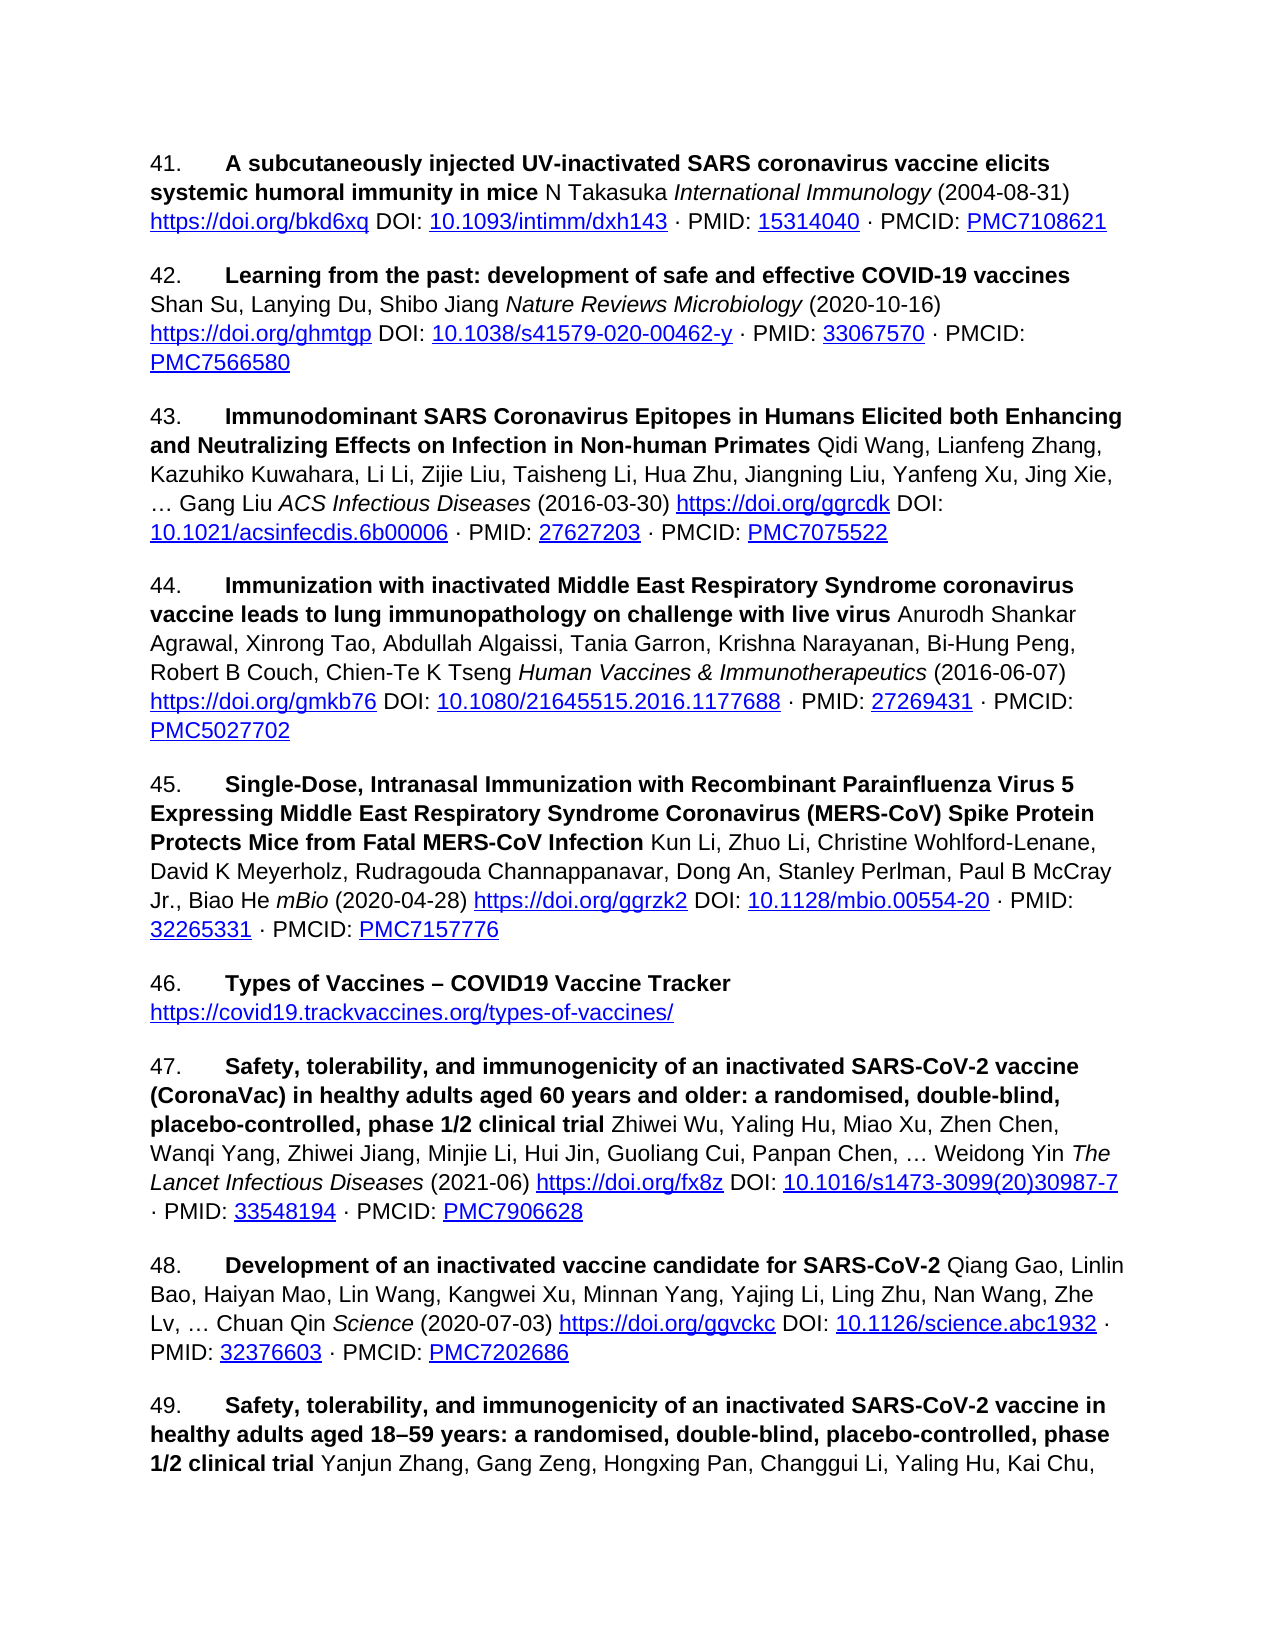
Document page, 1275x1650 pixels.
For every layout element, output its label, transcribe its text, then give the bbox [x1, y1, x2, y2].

text 42. Learning from the past: development of safe and effective COVID-19 vaccines Shan Su, Lanying Du, Shibo Jiang Nature Reviews Microbiology (2020-10-16) https://doi.org/ghmtgp DOI: 10.1038/s41579-020-00462-y · PMID: 33067570 · PMCID: PMC7566580 [150, 262, 1125, 375]
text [150, 1392, 1125, 1477]
text 47. Safety, tolerability, and immunogenicity of an inactivated SARS-CoV-2 vaccine (CoronaVac) in healthy adults aged 60 years and older: a randomised, double-blind, placebo-controlled, phase 1/2 clinical trial Zhiwei Wu, Yaling Hu, Miao Xu, Zhen Chen, Wanqi Yang, Zhiwei Jiang, Minjie Li, Hui Jin, Guoliang Cui, Panpan Chen, … Weidong Yin The Lancet Infectious Diseases (2021-06) https://doi.org/fx8z DOI: 10.1016/s1473-3099(20)30987-7 · PMID: 33548194 · PMCID: PMC7906628 [150, 1053, 1125, 1224]
text 46. Types of Vaccines – COVID19 Vaccine Tracker https://covid19.trackvaccines.org/types-of-vaccines/ [150, 970, 1125, 1025]
text 48. Development of an inactivated vaccine candidate for SARS-CoV-2 Qiang Gao, Linlin Bao, Haiyan Mao, Lin Wang, Kangwei Xu, Minnan Yang, Yajing Li, Ling Zhu, Nan Wang, Zhe Lv, … Chuan Qin Science (2020-07-03) https://doi.org/ggvckc DOI: 10.1126/science.abc1932 · PMID: 32376603 · PMCID: PMC7202686 [150, 1252, 1125, 1365]
text 41. A subcutaneously injected UV-inactivated SARS coronavirus vaccine elicits systemic humoral immunity in mice N Takasuka International Immunology (2004-08-31) https://doi.org/bkd6xq DOI: 10.1093/intimm/dxh143 · PMID: 15314040 · PMCID: PMC7108621 [150, 150, 1125, 234]
text 43. Immunodominant SARS Coronavirus Epitopes in Humans Elicited both Enhancing and Neutralizing Effects on Infection in Non-human Primates Qidi Wang, Lianfeng Zhang, Kazuhiko Kuwahara, Li Li, Zijie Liu, Taisheng Li, Hua Zhu, Jiangning Liu, Yanfeng Xu, Jing Xie, … Gang Liu ACS Infectious Diseases (2016-03-30) https://doi.org/ggrcdk DOI: 10.1021/acsinfecdis.6b00006 · PMID: 27627203 · PMCID: PMC7075522 [150, 403, 1125, 545]
text 45. Single-Dose, Intranasal Immunization with Recombinant Parainfluenza Virus 5 Expressing Middle East Respiratory Syndrome Coronavirus (MERS-CoV) Spike Protein Protects Mice from Fatal MERS-CoV Infection Kun Li, Zhuo Li, Christine Wohlford-Lenane, David K Meyerholz, Rudragouda Channappanavar, Dong An, Stanley Perlman, Paul B McCray Jr., Biao He mBio (2020-04-28) https://doi.org/ggrzk2 DOI: 10.1128/mbio.00554-20 · PMID: 32265331 · PMCID: PMC7157776 [150, 771, 1125, 942]
text 44. Immunization with inactivated Middle East Respiratory Syndrome coronavirus vaccine leads to lung immunopathology on challenge with live virus Anurodh Shankar Agrawal, Xinrong Tao, Abdullah Algaissi, Tania Garron, Krishna Narayanan, Bi-Hung Peng, Robert B Couch, Chien-Te K Tseng Human Vaccines & Immunotherapeutics (2016-06-07) https://doi.org/gmkb76 DOI: 10.1080/21645515.2016.1177688 · PMID: 27269431 · PMCID: PMC5027702 [150, 572, 1125, 744]
